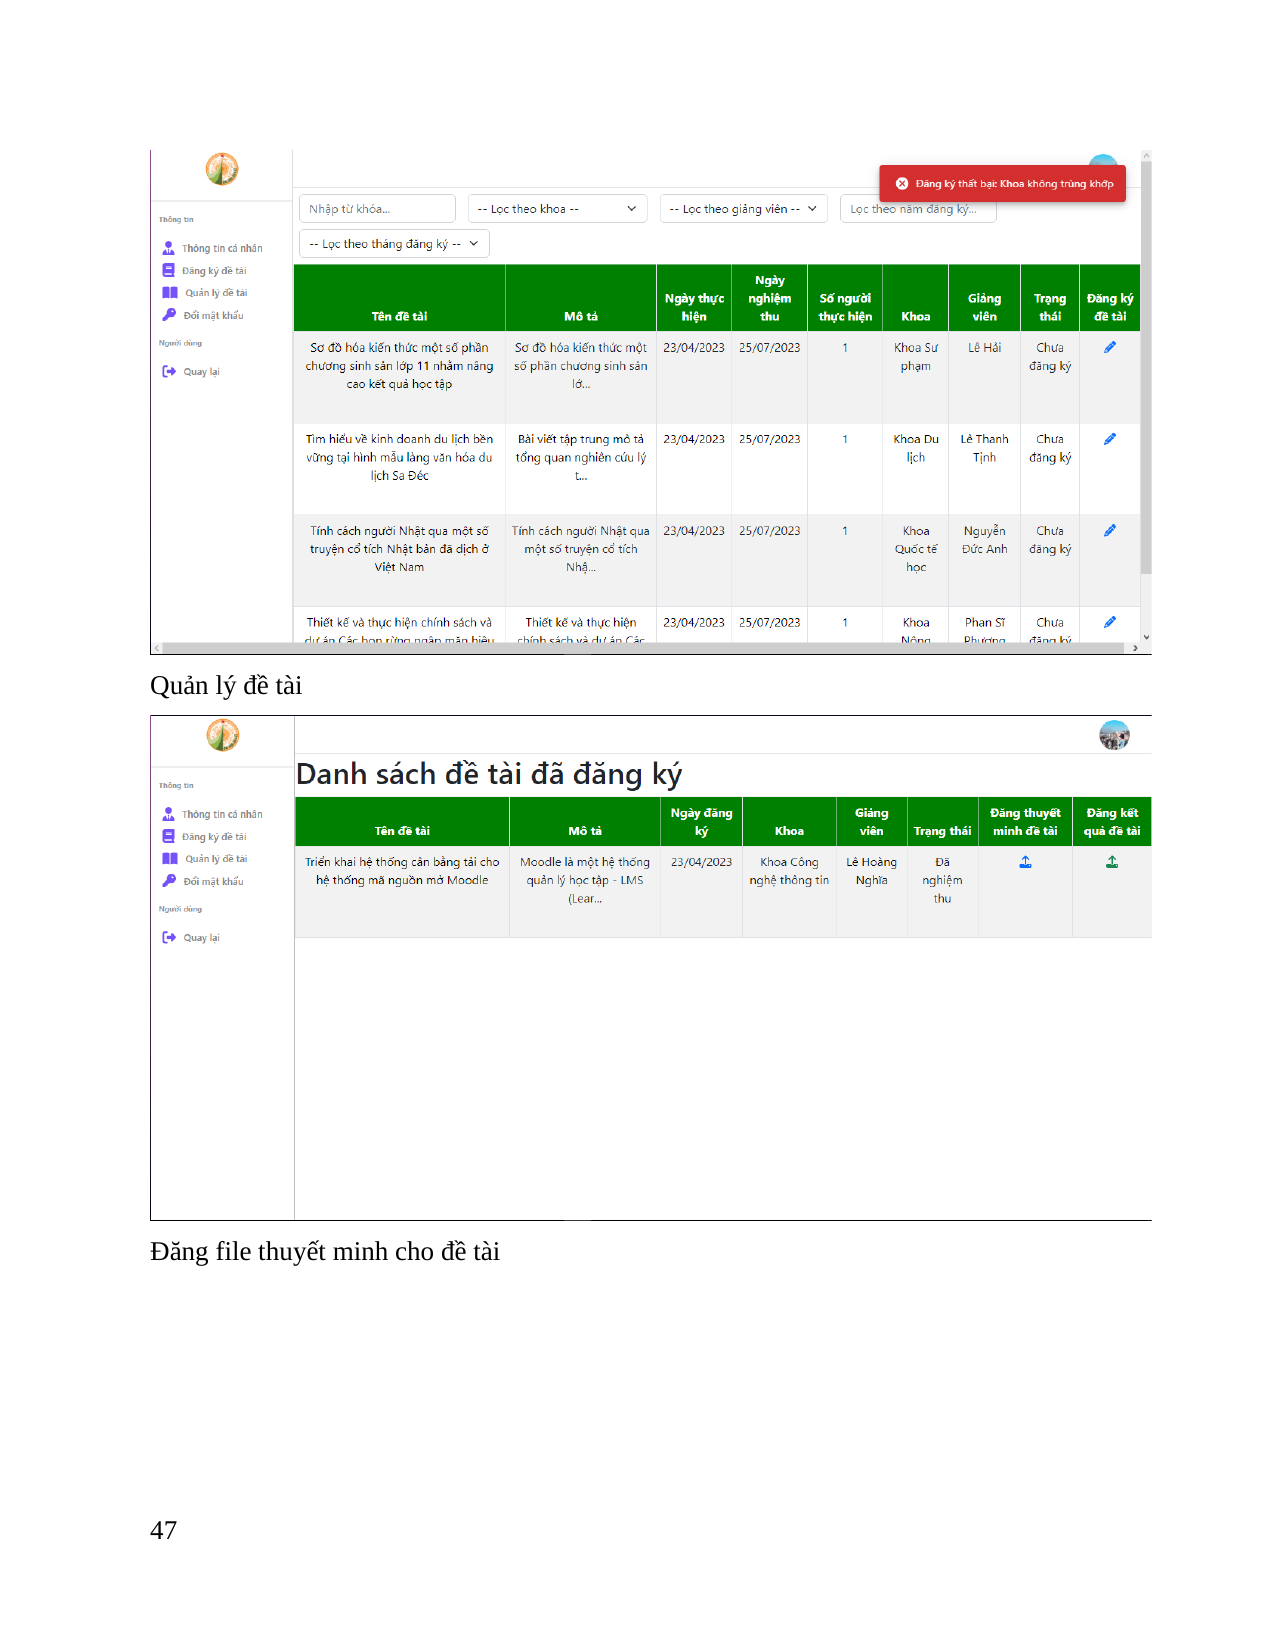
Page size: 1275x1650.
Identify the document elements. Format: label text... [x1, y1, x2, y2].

picture [150, 150, 1152, 655]
text Đăng file thuyết minh cho đề tài [150, 1235, 1152, 1266]
text Quản lý đề tài [150, 669, 1152, 700]
picture [150, 715, 1152, 1221]
